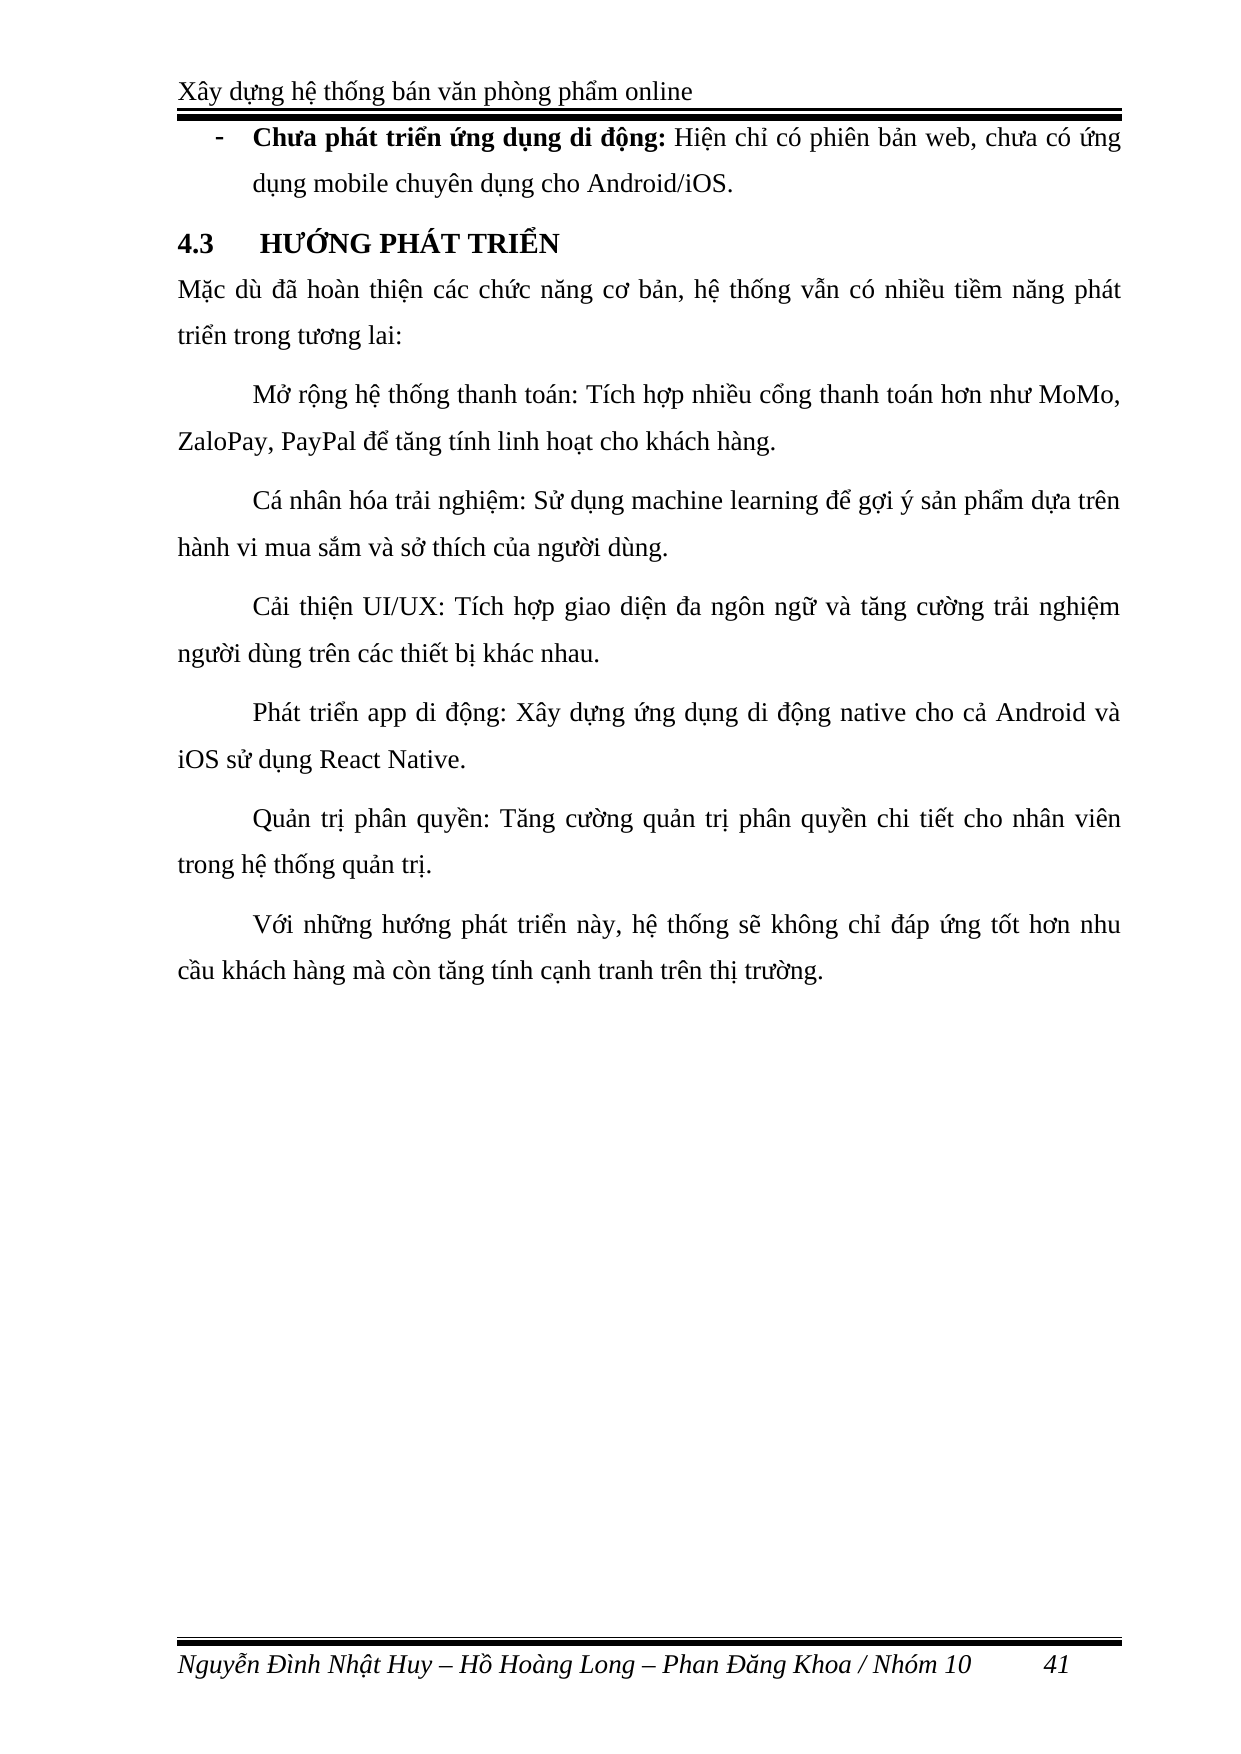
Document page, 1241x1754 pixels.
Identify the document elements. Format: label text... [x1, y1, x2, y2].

text Quản trị phân quyền: Tăng cường quản trị phân quyền chi tiết cho nhân viên trong hệ thống quản trị. [177, 802, 1122, 880]
text Mặc dù đã hoàn thiện các chức năng cơ bản, hệ thống vẫn có nhiều tiềm năng phát triển trong tương lai: [177, 273, 1122, 351]
text Cải thiện UI/UX: Tích hợp giao diện đa ngôn ngữ và tăng cường trải nghiệm người dùng trên các thiết bị khác nhau. [177, 590, 1122, 668]
subtitle HƯỚNG PHÁT TRIỂN [177, 227, 1122, 260]
text Phát triển app di động: Xây dựng ứng dụng di động native cho cả Android và iOS sử dụng React Native. [177, 696, 1122, 774]
text Cá nhân hóa trải nghiệm: Sử dụng machine learning để gợi ý sản phẩm dựa trên hành vi mua sắm và sở thích của người dùng. [177, 484, 1122, 562]
text Với những hướng phát triển này, hệ thống sẽ không chỉ đáp ứng tốt hơn nhu cầu khách hàng mà còn tăng tính cạnh tranh trên thị trường. [177, 908, 1122, 986]
text Mở rộng hệ thống thanh toán: Tích hợp nhiều cổng thanh toán hơn như MoMo, ZaloPay, PayPal để tăng tính linh hoạt cho khách hàng. [177, 378, 1122, 456]
list Chưa phát triển ứng dụng di động: Hiện chỉ có phiên bản web, chưa có ứng dụng mobile chuyên dụng cho Android/iOS. [215, 121, 1122, 199]
